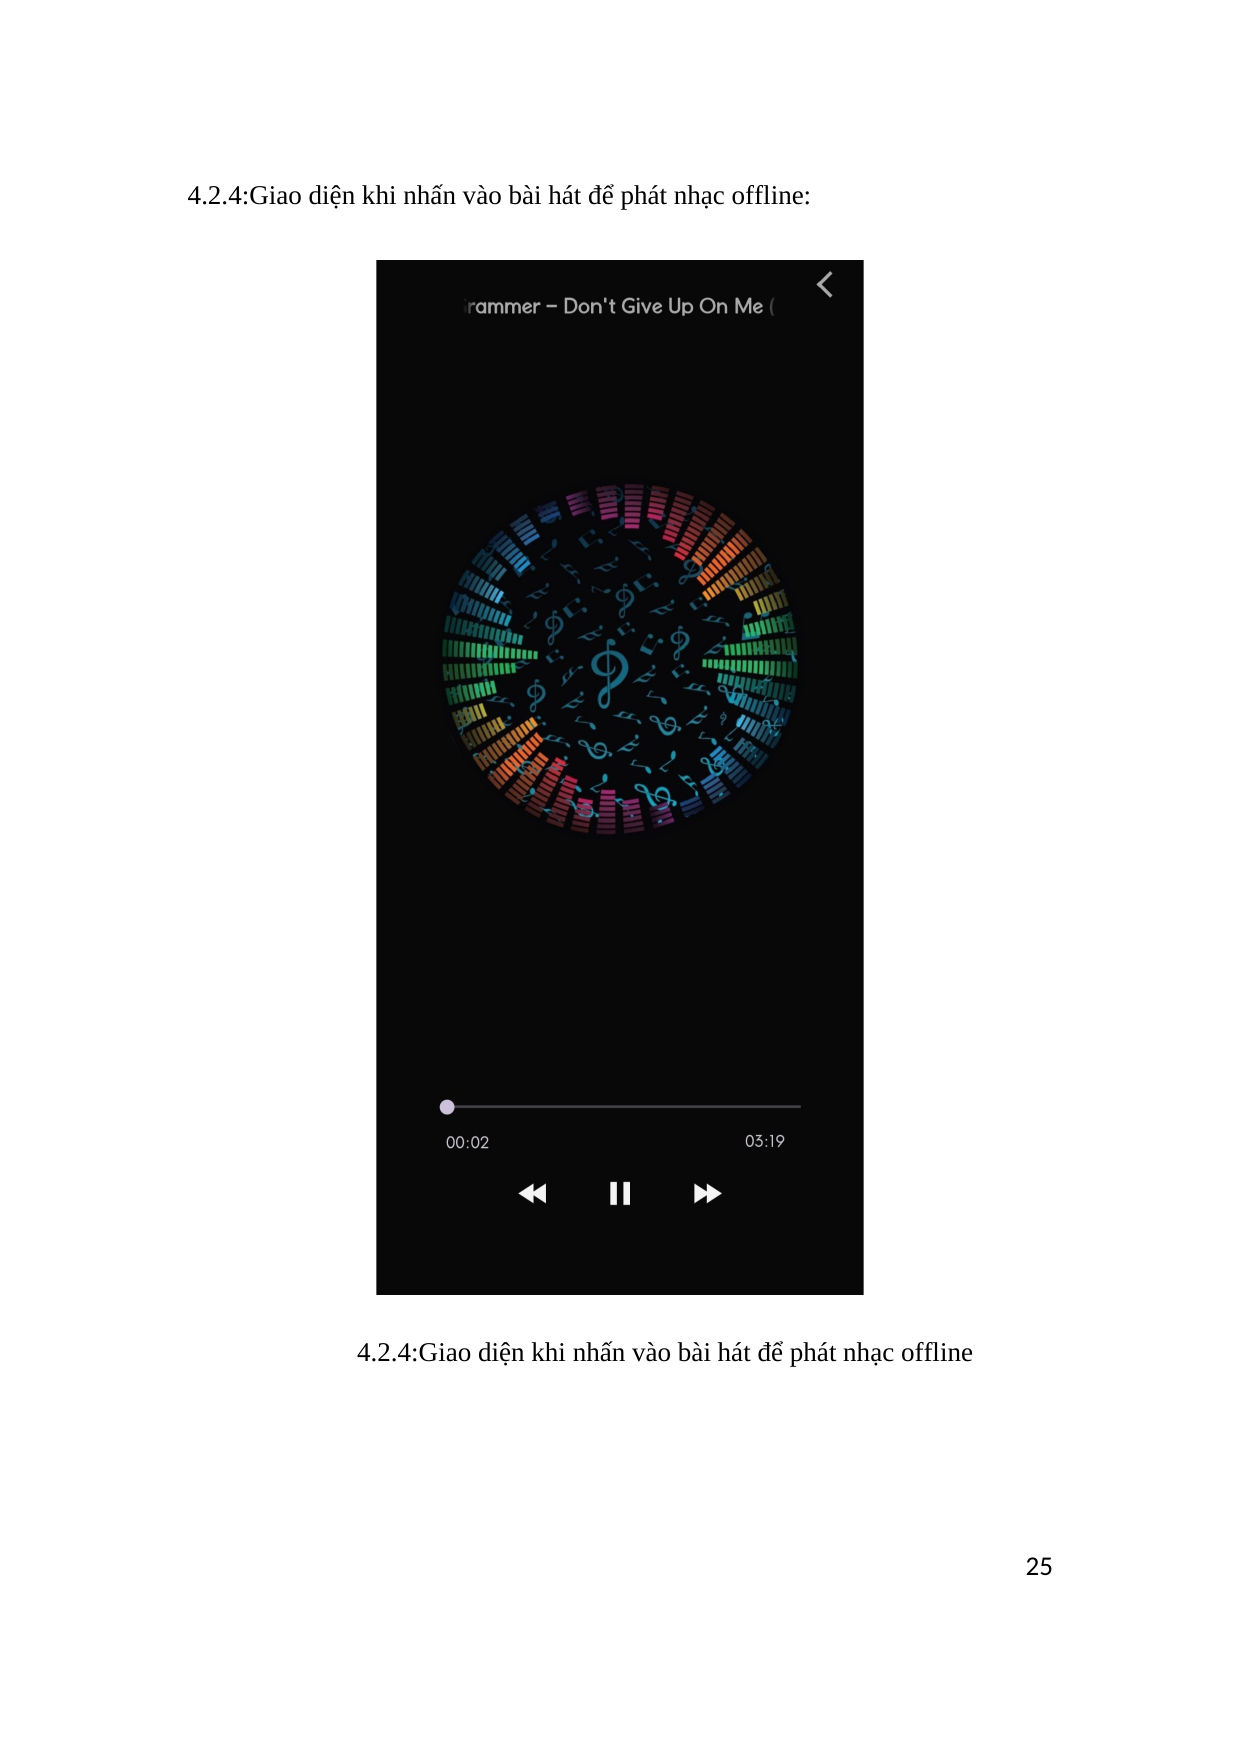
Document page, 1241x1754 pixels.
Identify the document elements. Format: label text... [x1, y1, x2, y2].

picture [376, 260, 864, 1295]
subtitle 4.2.4:Giao diện khi nhấn vào bài hát để phát nhạc offline: [187, 179, 1053, 211]
subtitle 4.2.4:Giao diện khi nhấn vào bài hát để phát nhạc offline [277, 1336, 1053, 1367]
